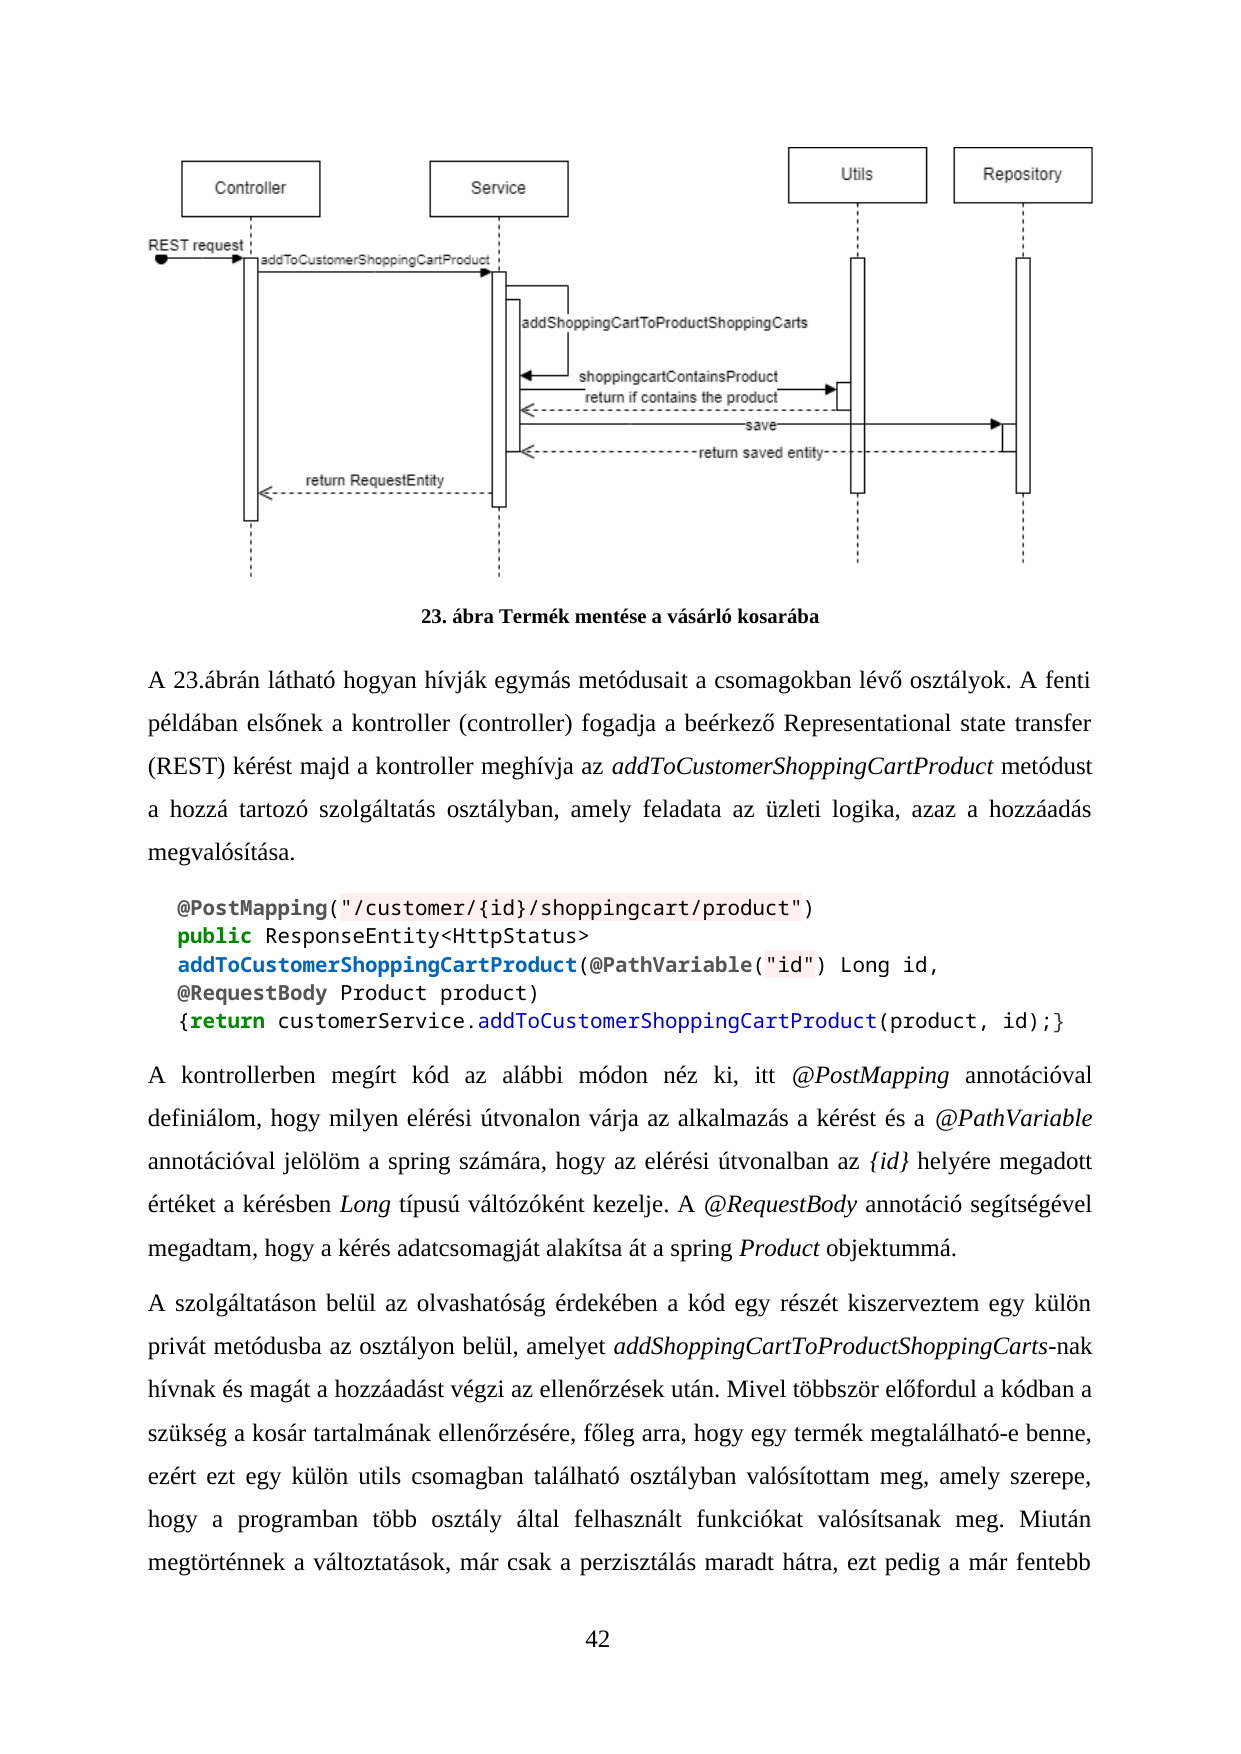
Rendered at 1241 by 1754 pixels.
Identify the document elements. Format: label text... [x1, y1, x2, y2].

text A kontrollerben megírt kód az alábbi módon néz ki, itt @PostMapping annotációval definiálom, hogy milyen elérési útvonalon várja az alkalmazás a kérést és a @PathVariable annotációval jelölöm a spring számára, hogy az elérési útvonalban az {id} helyére megadott értéket a kérésben Long típusú váltózóként kezelje. A @RequestBody annotáció segítségével megadtam, hogy a kérés adatcsomagját alakítsa át a spring Product objektummá. [148, 1060, 1092, 1261]
text @PostMapping("/customer/{id}/shoppingcart/product") [802, 893, 1092, 921]
text {return customerService.addToCustomerShoppingCartProduct(product, id);} [177, 1007, 1092, 1035]
text @PostMapping("/customer/{id}/shoppingcart/product") [177, 893, 340, 921]
picture [147, 147, 1093, 577]
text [148, 1288, 1092, 1576]
text A 23.ábrán látható hogyan hívják egymás metódusait a csomagokban lévő osztályok. A fenti példában elsőnek a kontroller (controller) fogadja a beérkező Representational state transfer (REST) kérést majd a kontroller meghívja az addToCustomerShoppingCartProduct metódust a hozzá tartozó szolgáltatás osztályban, amely feladata az üzleti logika, azaz a hozzáadás megvalósítása. [148, 665, 1092, 866]
text public ResponseEntity<HttpStatus> addToCustomerShoppingCartProduct(@PathVariable("id") Long id, @RequestBody Product product) [177, 921, 1092, 1007]
